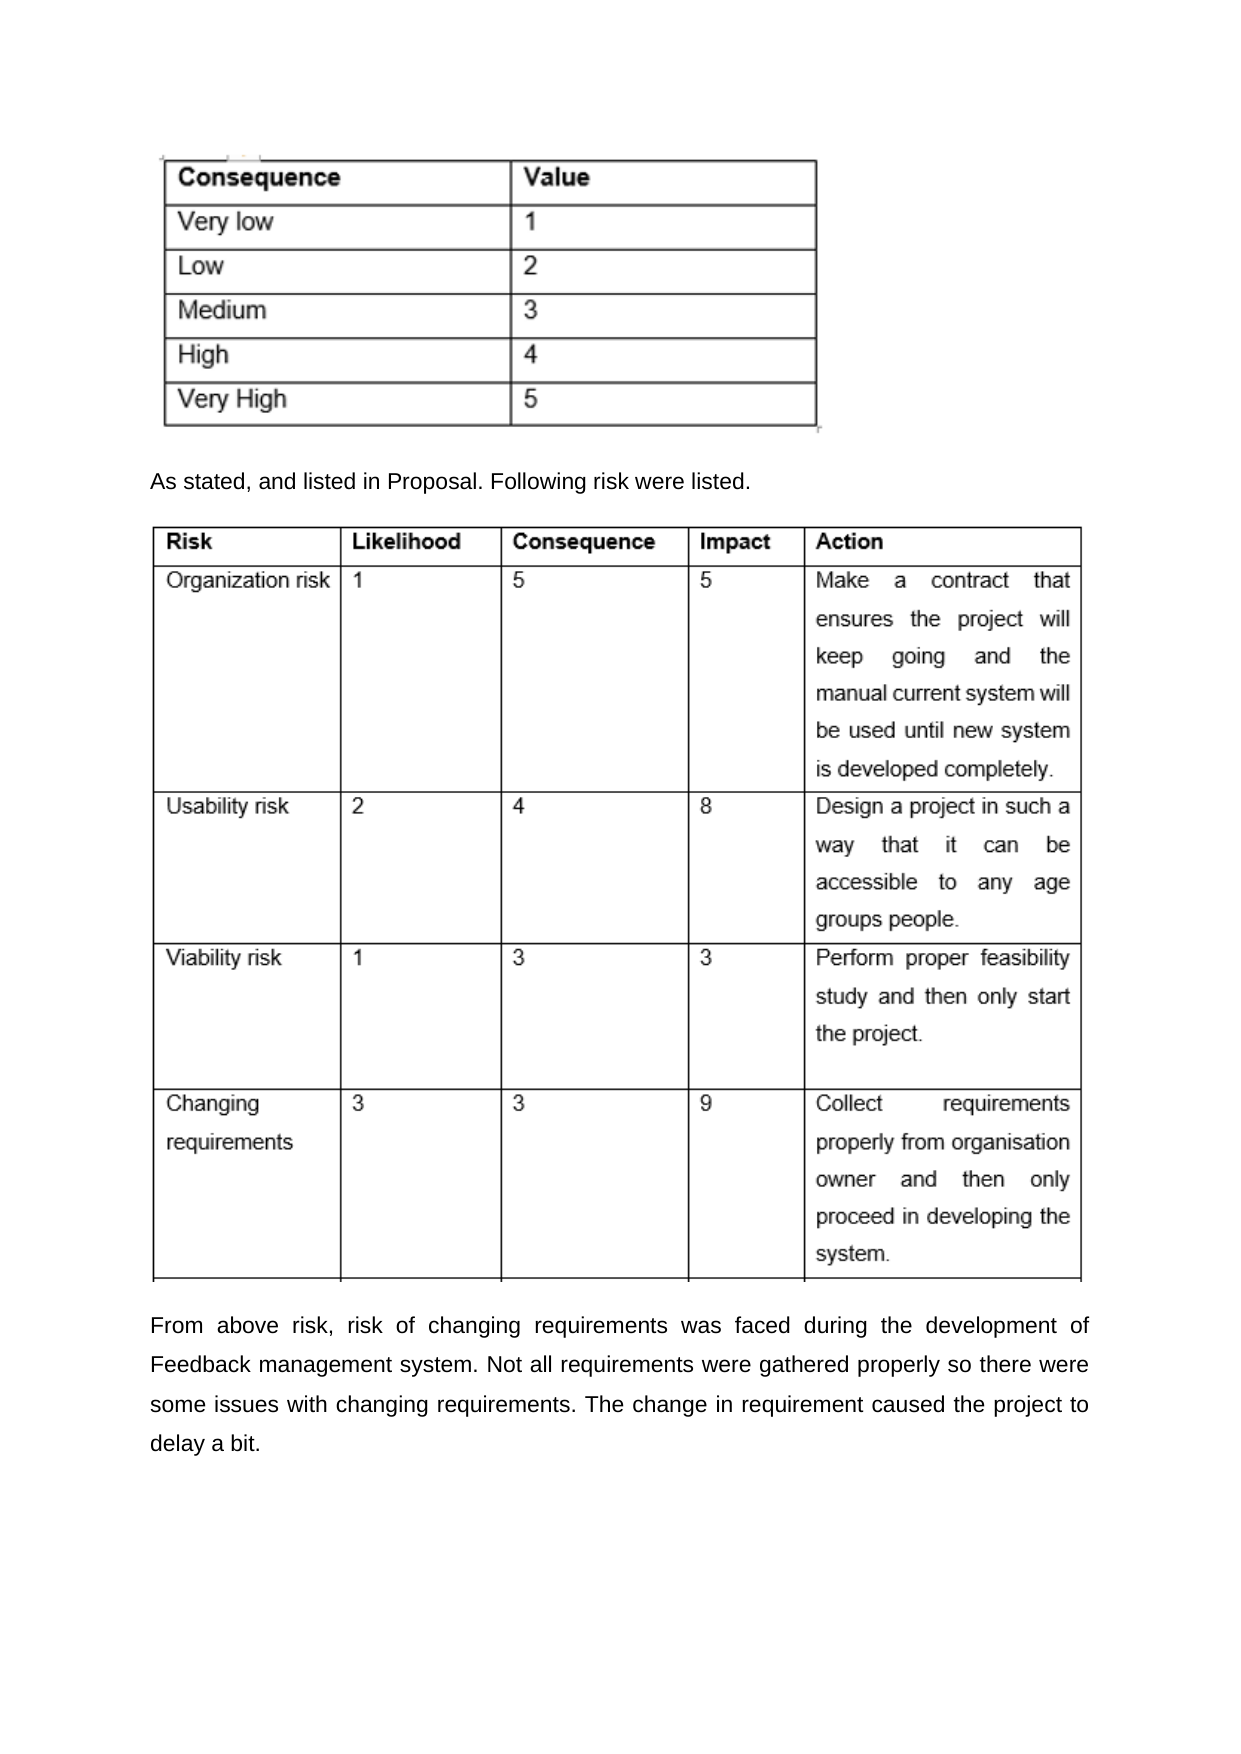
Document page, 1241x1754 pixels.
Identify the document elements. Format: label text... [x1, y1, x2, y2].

text From above risk, risk of changing requirements was faced during the development of Feedback management system. Not all requirements were gathered properly so there were some issues with changing requirements. The change in requirement caused the project to delay a bit. [150, 1312, 1090, 1456]
text As stated, and listed in Proposal. Following risk were listed. [150, 468, 1090, 494]
picture [150, 150, 838, 438]
picture [150, 524, 1091, 1282]
